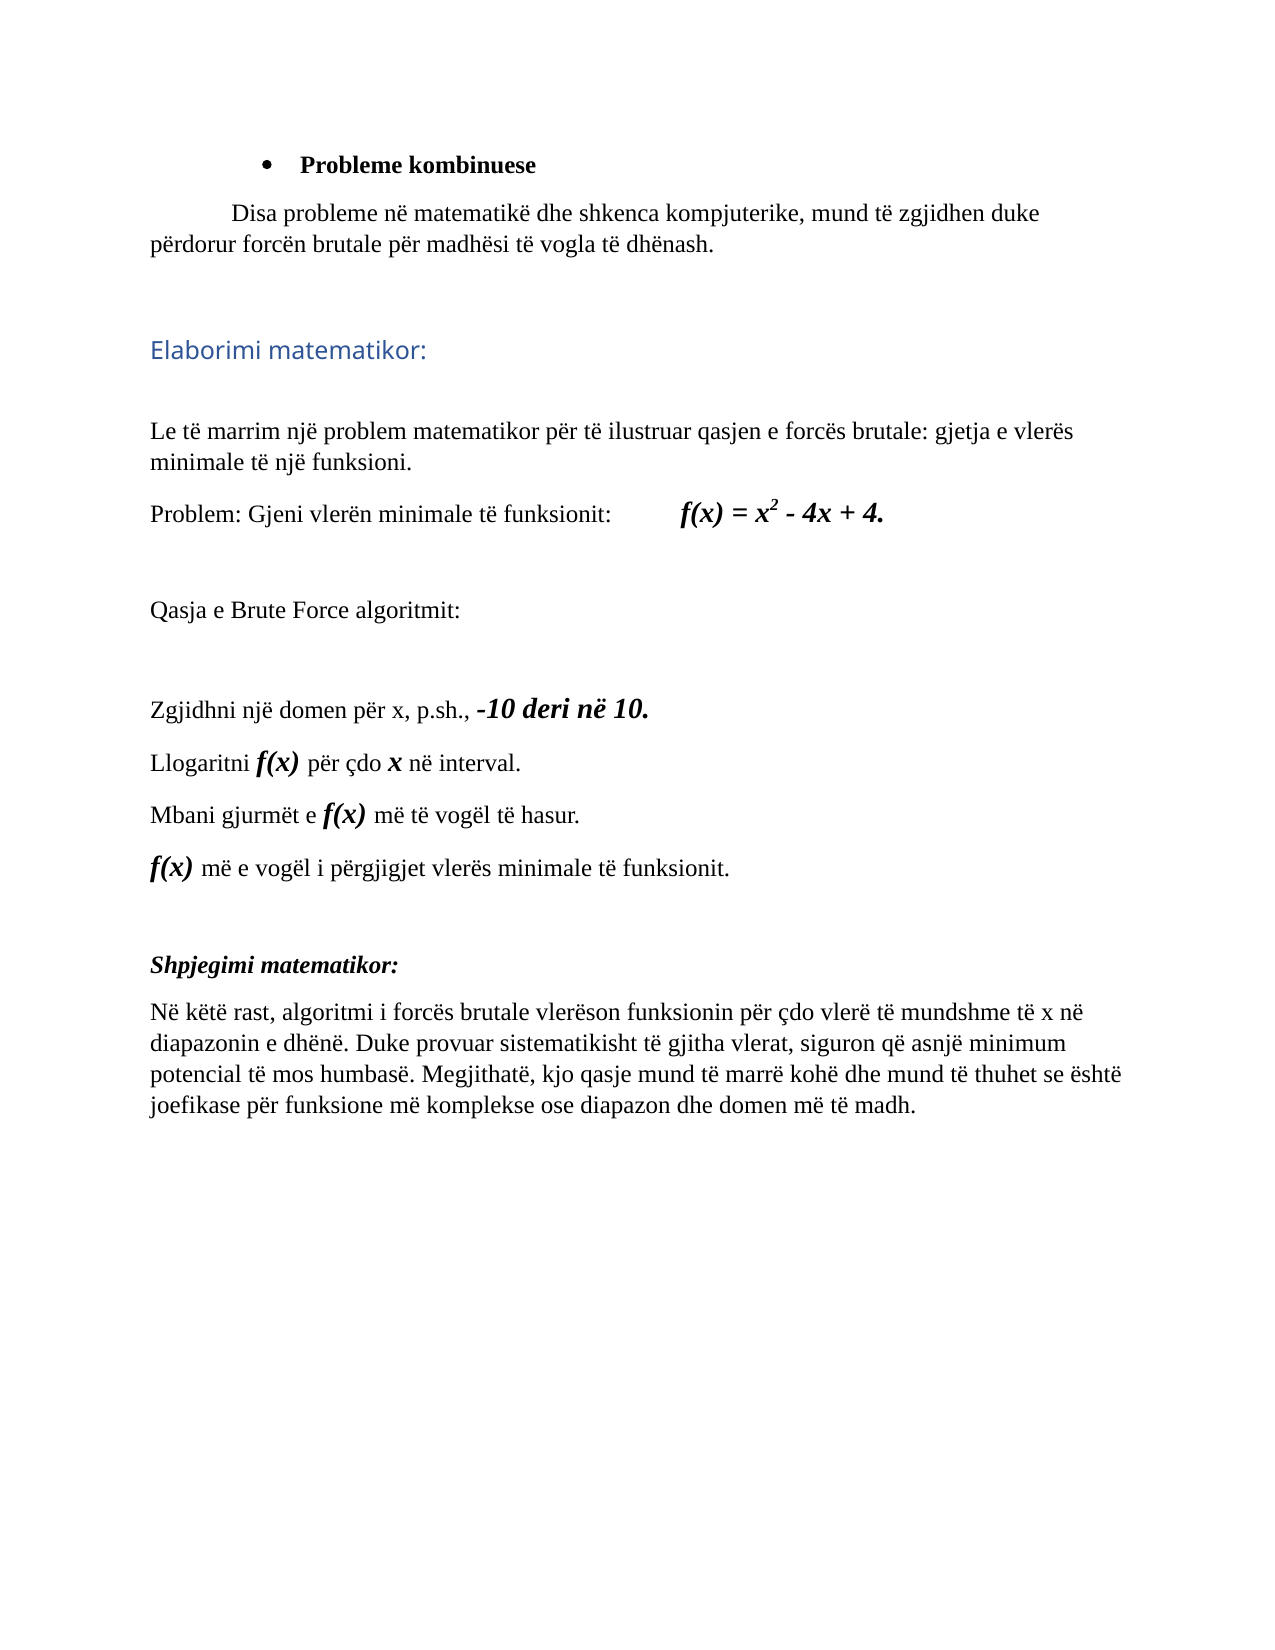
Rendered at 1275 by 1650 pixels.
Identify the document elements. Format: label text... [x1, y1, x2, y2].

text Mbani gjurmët e f(x) më të vogël të hasur. [150, 796, 1125, 830]
text Në këtë rast, algoritmi i forcës brutale vlerëson funksionin për çdo vlerë të mundshme të x në diapazonin e dhënë. Duke provuar sistematikisht të gjitha vlerat, siguron që asnjë minimum potencial të mos humbasë. Megjithatë, kjo qasje mund të marrë kohë dhe mund të thuhet se është joefikase për funksione më komplekse ose diapazon dhe domen më të madh. [150, 997, 1125, 1119]
text Llogaritni f(x) për çdo x në interval. [150, 744, 1125, 777]
text Shpjegimi matematikor: [150, 950, 1125, 978]
text Disa probleme në matematikë dhe shkenca kompjuterike, mund të zgjidhen duke përdorur forcën brutale për madhësi të vogla të dhënash. [150, 198, 1125, 257]
text Zgjidhni një domen për x, p.sh., -10 deri në 10. [150, 691, 1125, 724]
text Le të marrim një problem matematikor për të ilustruar qasjen e forcës brutale: gjetja e vlerës minimale të një funksioni. [150, 416, 1125, 476]
text f(x) më e vogël i përgjigjet vlerës minimale të funksionit. [150, 849, 1125, 883]
subtitle Elaborimi matematikor: [150, 332, 1125, 367]
text Qasja e Brute Force algoritmit: [150, 595, 1125, 624]
list Probleme kombinuese [262, 150, 1125, 179]
text Problem: Gjeni vlerën minimale të funksionit: f(x) = x2 - 4x + 4. [150, 495, 1125, 528]
